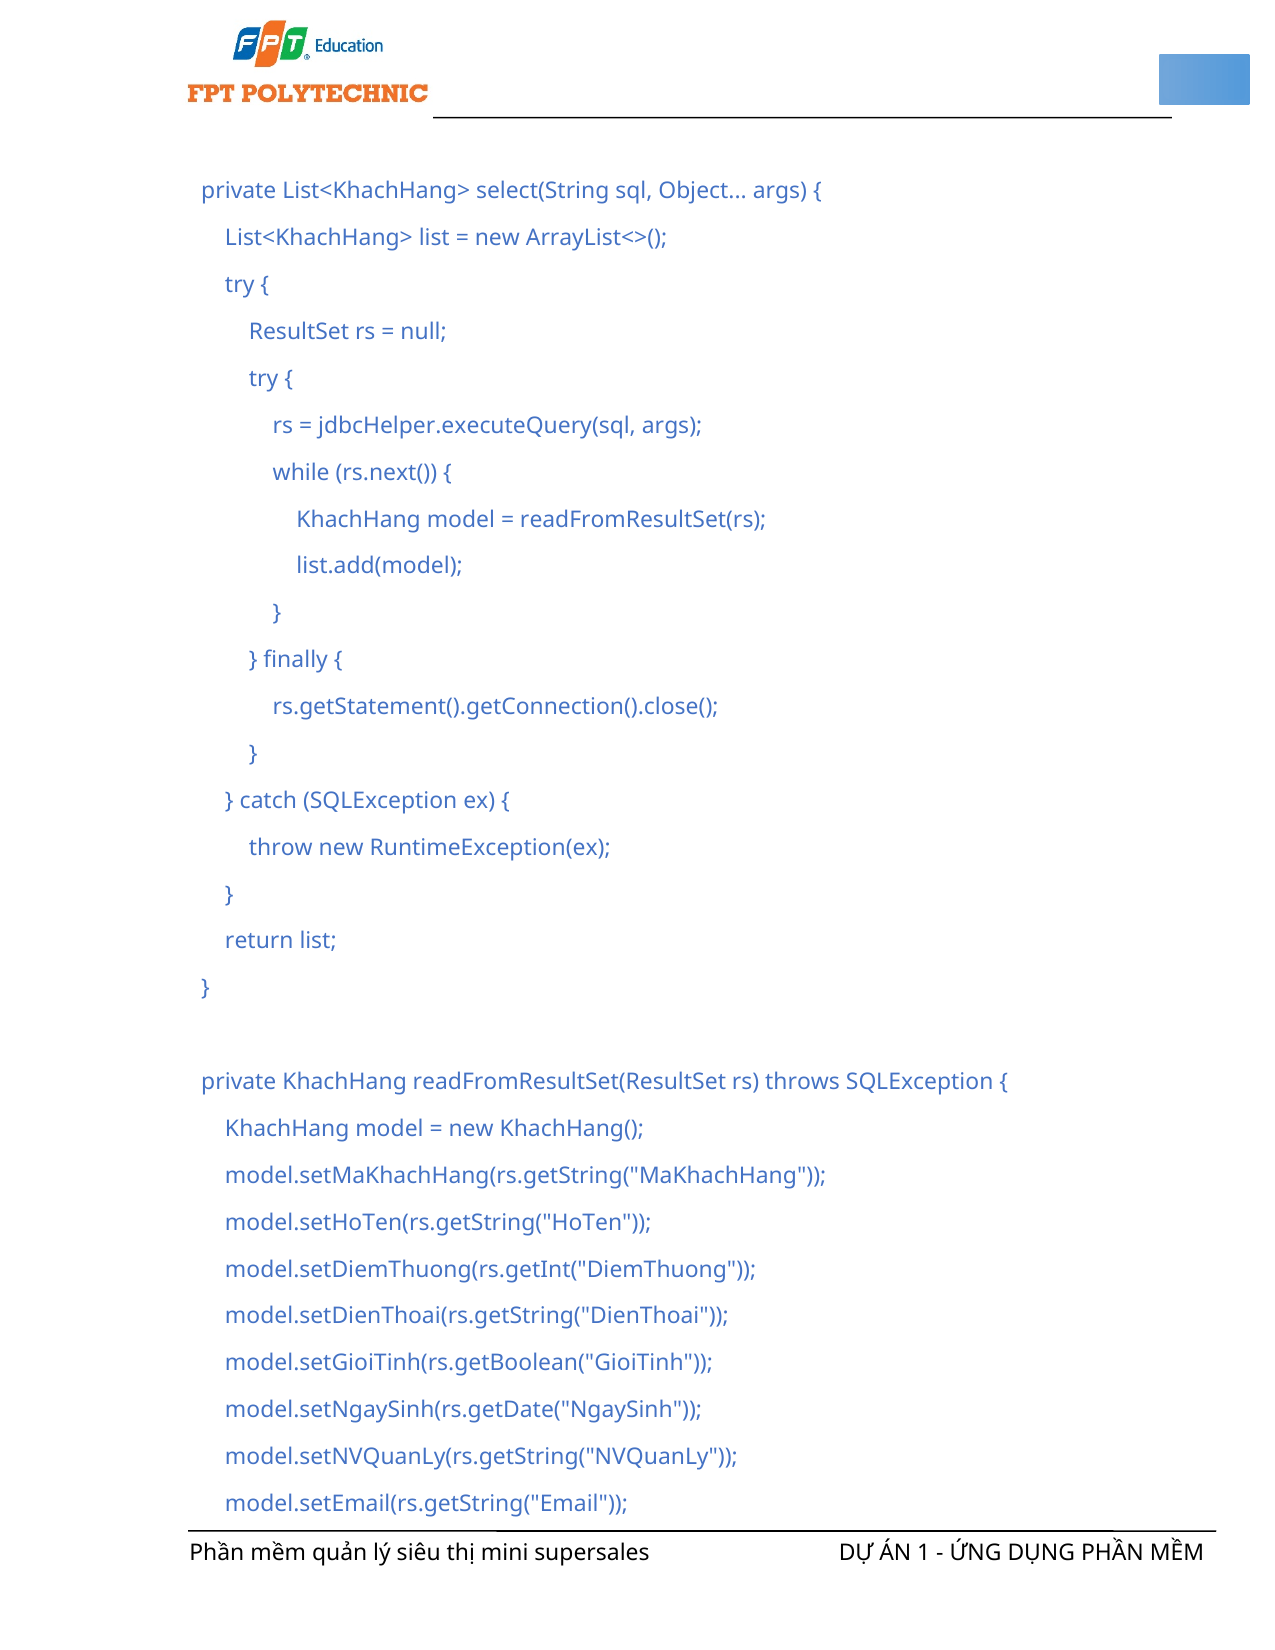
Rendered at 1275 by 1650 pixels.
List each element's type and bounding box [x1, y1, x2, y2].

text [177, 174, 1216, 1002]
picture [179, 8, 433, 118]
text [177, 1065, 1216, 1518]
